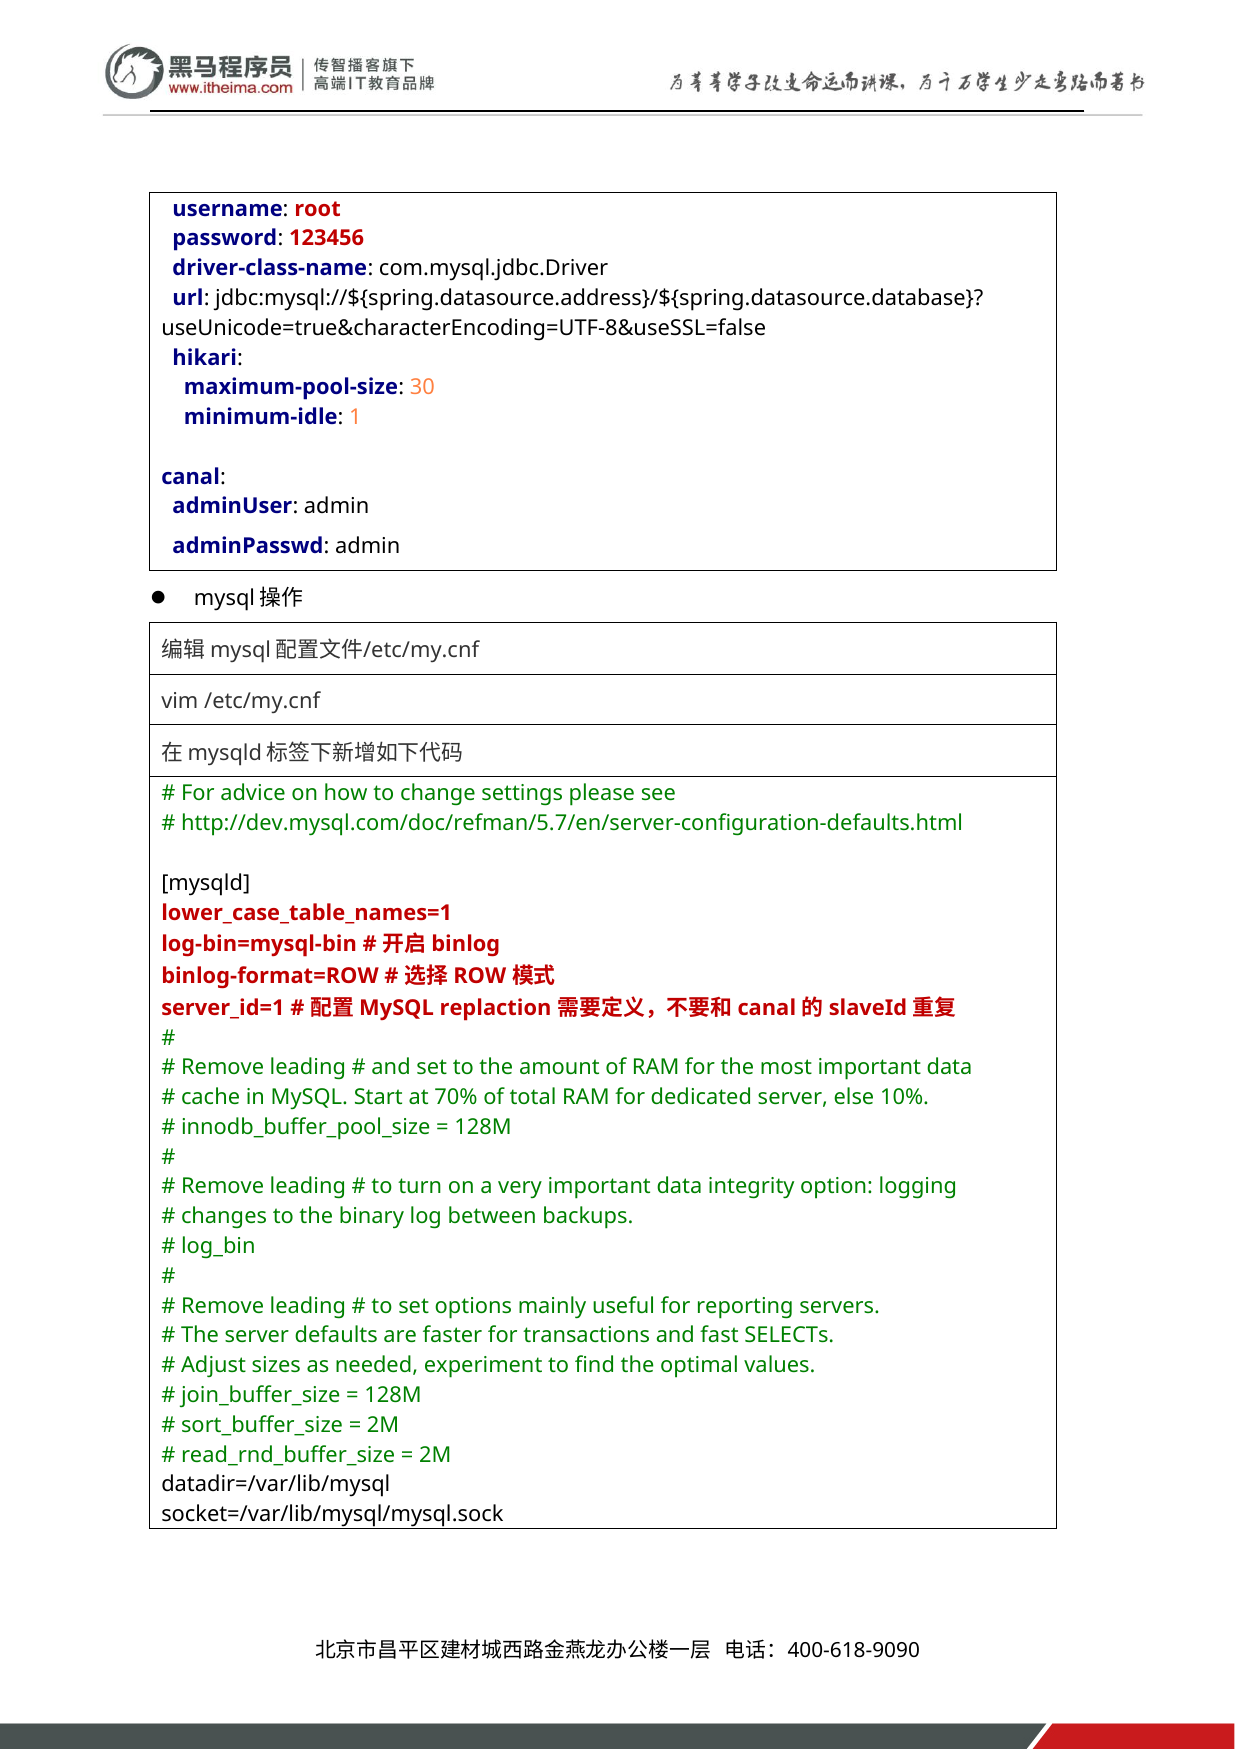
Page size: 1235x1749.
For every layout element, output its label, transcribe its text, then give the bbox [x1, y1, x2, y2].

table_cell 在mysqld标签下新增如下代码 [150, 725, 1056, 776]
list mysql操作 [150, 580, 1084, 612]
table_header 编辑 mysql配置文件/etc/my.cnf [150, 623, 1056, 674]
picture [0, 1664, 1235, 1749]
picture [0, 0, 1235, 123]
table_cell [150, 777, 1056, 1528]
table_cell vim /etc/my.cnf [150, 675, 1056, 724]
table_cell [150, 193, 1056, 569]
